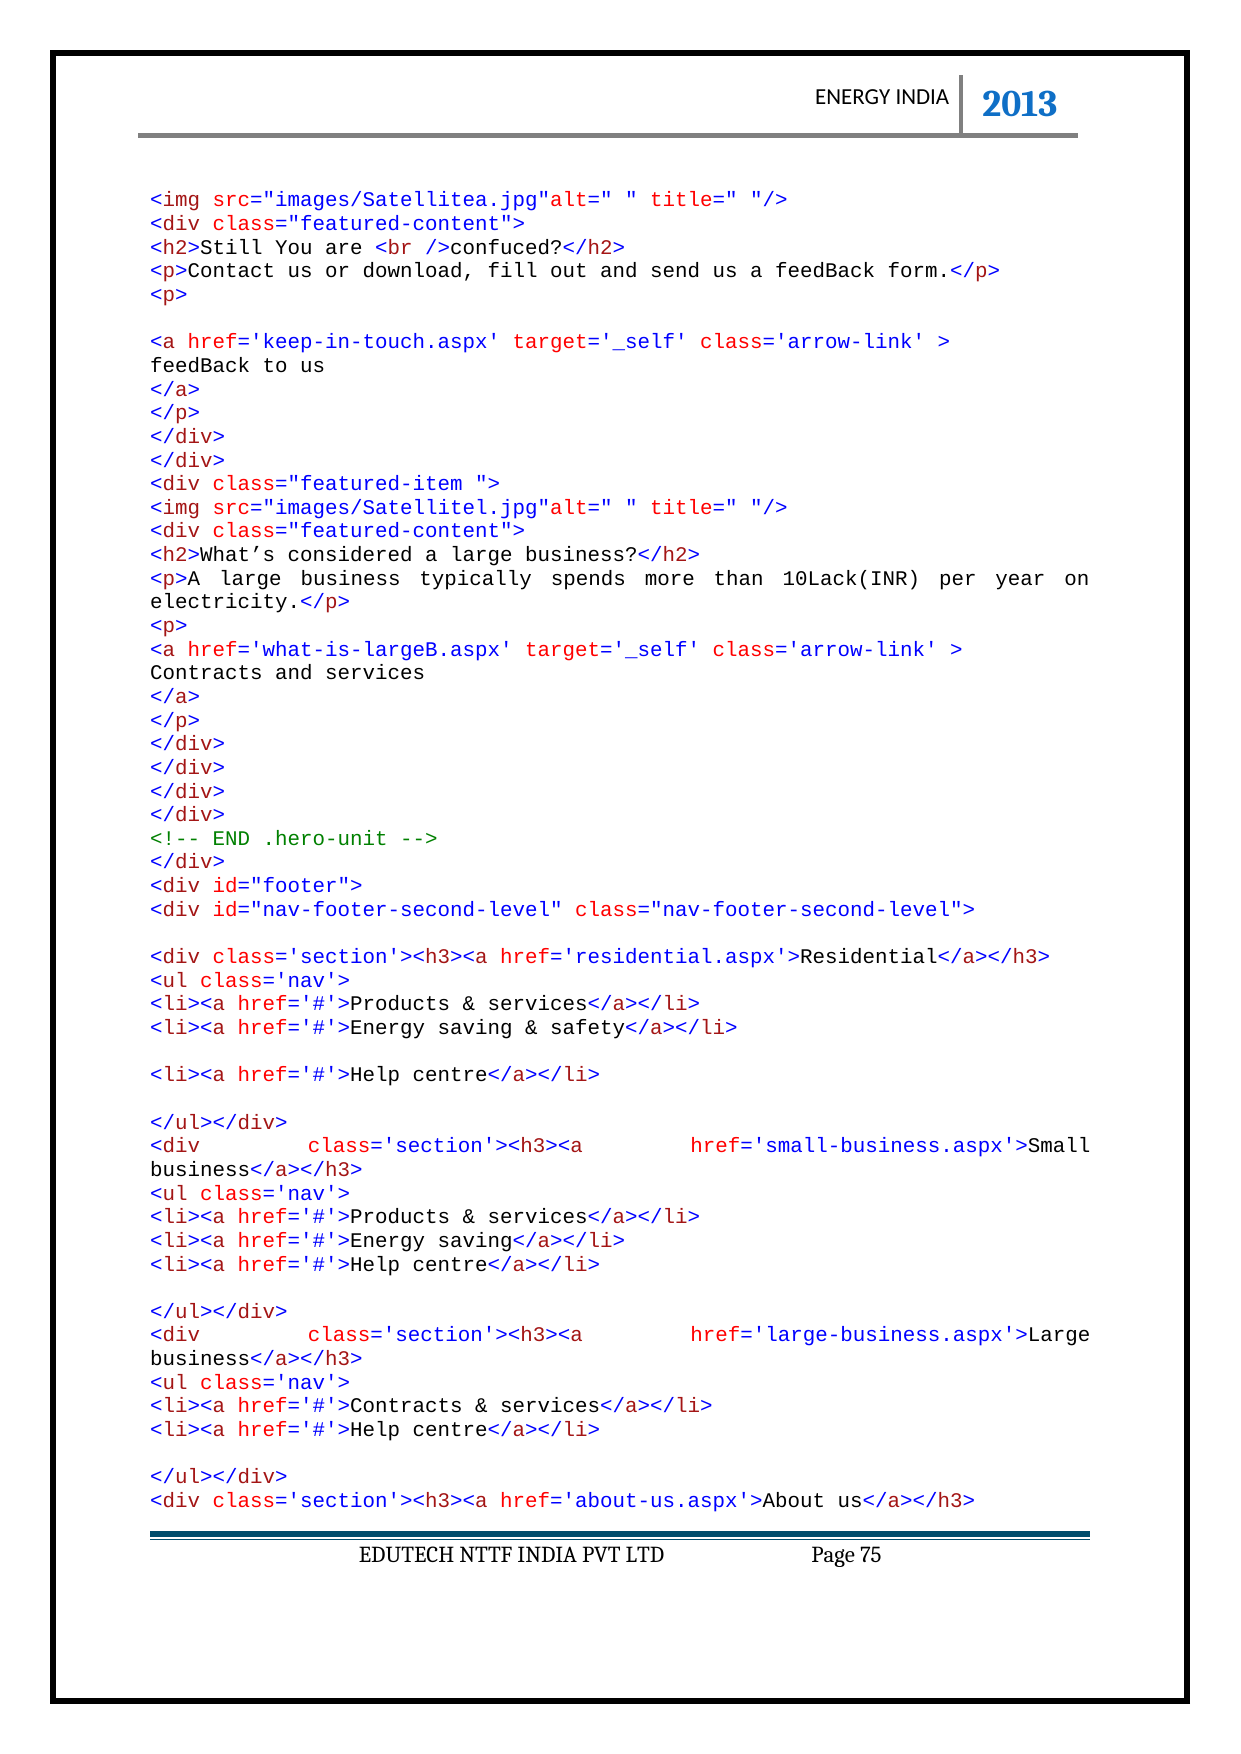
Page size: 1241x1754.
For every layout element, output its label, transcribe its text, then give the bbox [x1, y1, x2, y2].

text </div> [150, 733, 1090, 757]
text <img src="images/Satellitea.jpg"alt=" " title=" "/> [150, 189, 1090, 213]
text </p> [150, 710, 1090, 733]
text </div> [150, 449, 1090, 473]
text <p>A large business typically spends more than 10Lack(INR) per year on electricity.</p> [150, 568, 1090, 615]
text <a href='keep-in-touch.aspx' target='_self' class='arrow-link' > [150, 331, 1090, 355]
text </div> [150, 852, 1090, 875]
text <a href='what-is-largeB.aspx' target='_self' class='arrow-link' > [150, 639, 1090, 662]
text <p> [150, 284, 1090, 308]
text </div> [150, 426, 1090, 449]
text <ul class='nav'> [150, 1372, 1090, 1395]
text <ul class='nav'> [150, 970, 1090, 993]
text <div class="featured-content"> [150, 213, 1090, 237]
text </ul></div> [150, 1112, 1090, 1135]
text </div> [150, 804, 1090, 828]
text <div class="featured-content"> [150, 521, 1090, 544]
text <div class='section'><h3><a href='about-us.aspx'>About us</a></h3> [150, 1490, 1090, 1514]
text <h2>What’s considered a large business?</h2> [150, 544, 1090, 568]
text <li><a href='#'>Help centre</a></li> [150, 1064, 1090, 1088]
text </ul></div> [150, 1301, 1090, 1324]
text <div class='section'><h3><a href='small-business.aspx'>Small business</a></h3> [150, 1135, 1090, 1183]
text <div class='section'><h3><a href='large-business.aspx'>Large business</a></h3> [150, 1324, 1090, 1372]
text <img src="images/Satellitel.jpg"alt=" " title=" "/> [150, 497, 1090, 521]
text Contracts and services [150, 662, 1090, 686]
text <div class='section'><h3><a href='residential.aspx'>Residential</a></h3> [150, 946, 1090, 970]
text <li><a href='#'>Help centre</a></li> [150, 1419, 1090, 1443]
text </div> [150, 757, 1090, 781]
text <div id="nav-footer-second-level" class="nav-footer-second-level"> [150, 899, 1090, 922]
text </a> [150, 686, 1090, 710]
text </ul></div> [150, 1466, 1090, 1490]
text <p> [150, 615, 1090, 639]
text <li><a href='#'>Products & services</a></li> [150, 1206, 1090, 1230]
text feedBack to us [150, 355, 1090, 379]
text <li><a href='#'>Contracts & services</a></li> [150, 1395, 1090, 1419]
text <h2>Still You are <br />confuced?</h2> [150, 237, 1090, 260]
text <!-- END .hero-unit --> [150, 828, 1090, 852]
text </p> [150, 402, 1090, 426]
text <li><a href='#'>Energy saving</a></li> [150, 1230, 1090, 1253]
text <div id="footer"> [150, 875, 1090, 899]
text </a> [150, 379, 1090, 402]
text <li><a href='#'>Energy saving & safety</a></li> [150, 1017, 1090, 1041]
text <p>Contact us or download, fill out and send us a feedBack form.</p> [150, 260, 1090, 284]
text </div> [150, 781, 1090, 804]
text <li><a href='#'>Help centre</a></li> [150, 1253, 1090, 1277]
text <li><a href='#'>Products & services</a></li> [150, 993, 1090, 1017]
text <div class="featured-item "> [150, 473, 1090, 497]
text <ul class='nav'> [150, 1183, 1090, 1206]
